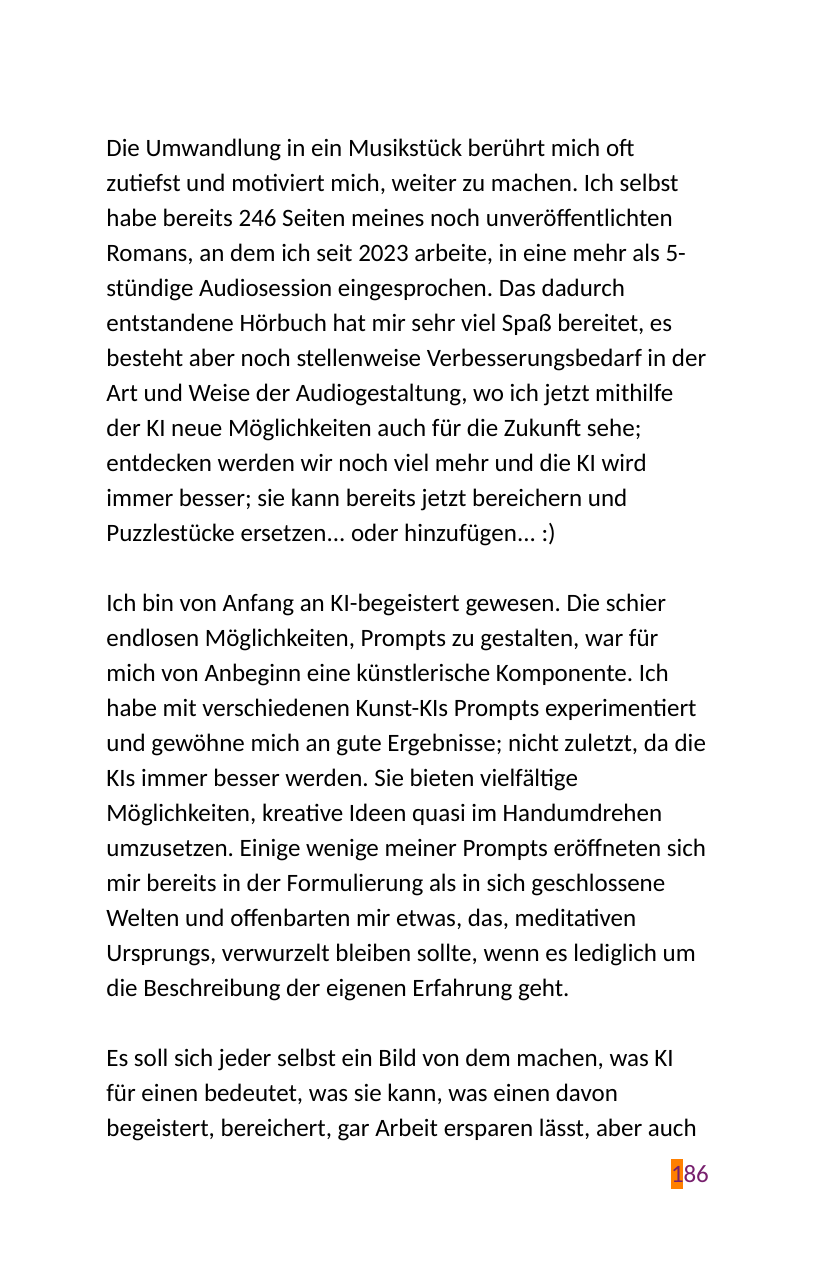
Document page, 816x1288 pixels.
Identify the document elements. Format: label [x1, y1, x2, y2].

text [106, 132, 709, 1142]
